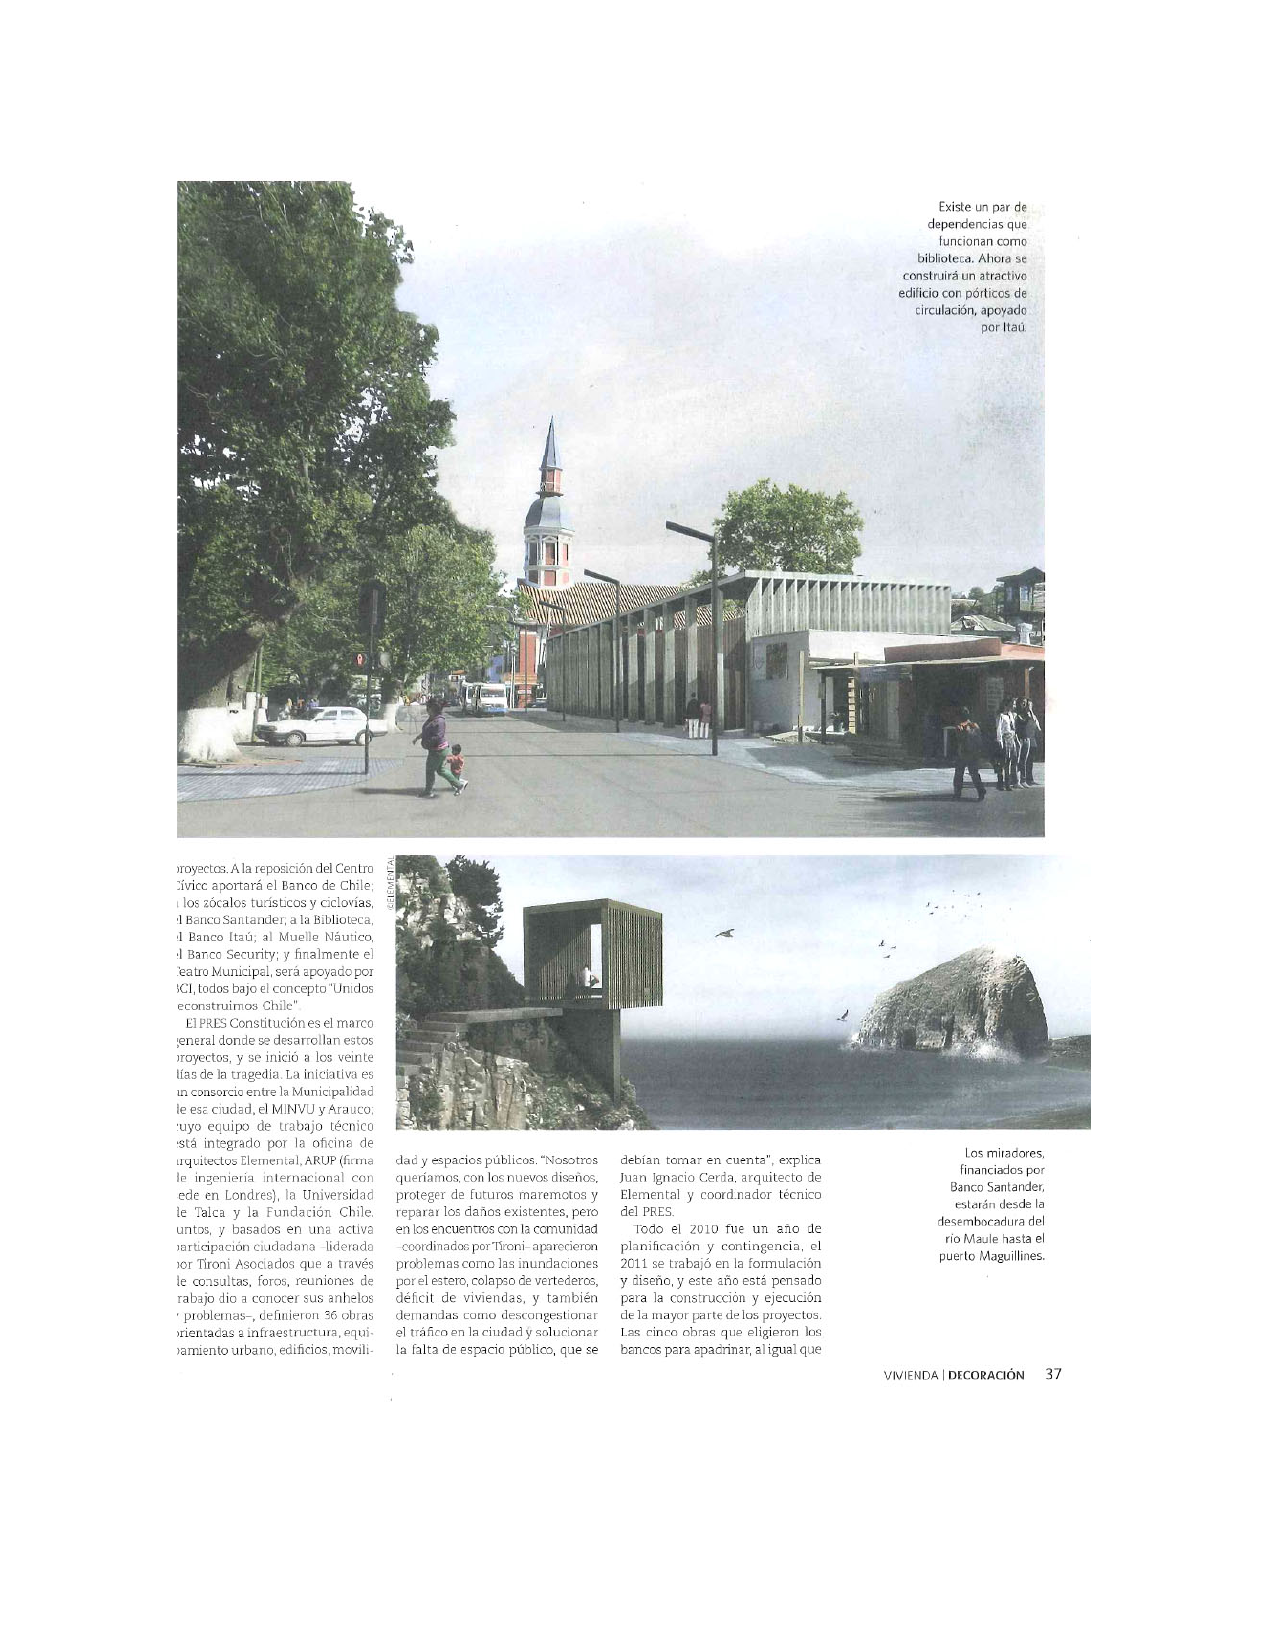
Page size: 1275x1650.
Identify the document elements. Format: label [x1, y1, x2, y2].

picture [177, 147, 1091, 1424]
